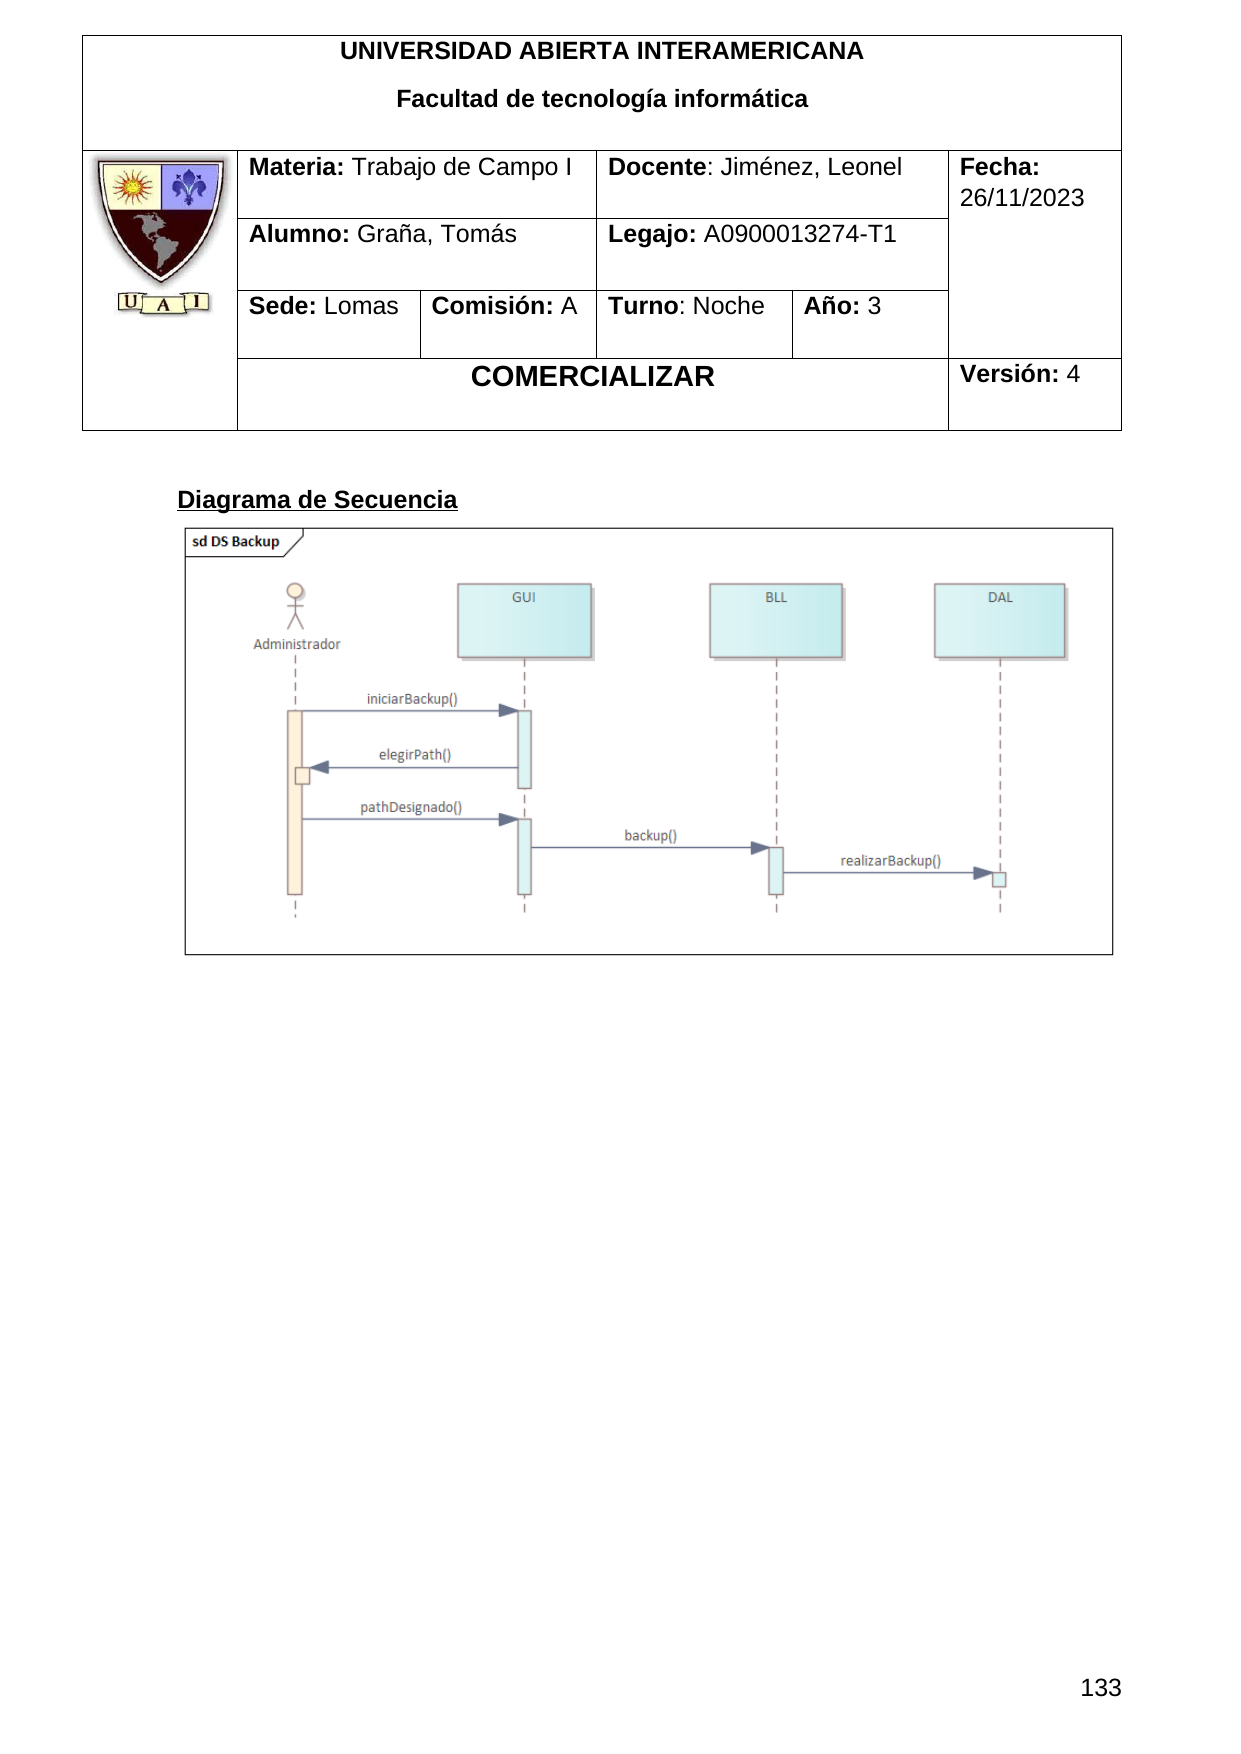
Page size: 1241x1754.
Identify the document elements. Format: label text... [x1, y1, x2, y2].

picture [177, 520, 1122, 964]
subtitle Diagrama de Secuencia [177, 485, 1122, 513]
picture [87, 151, 234, 320]
